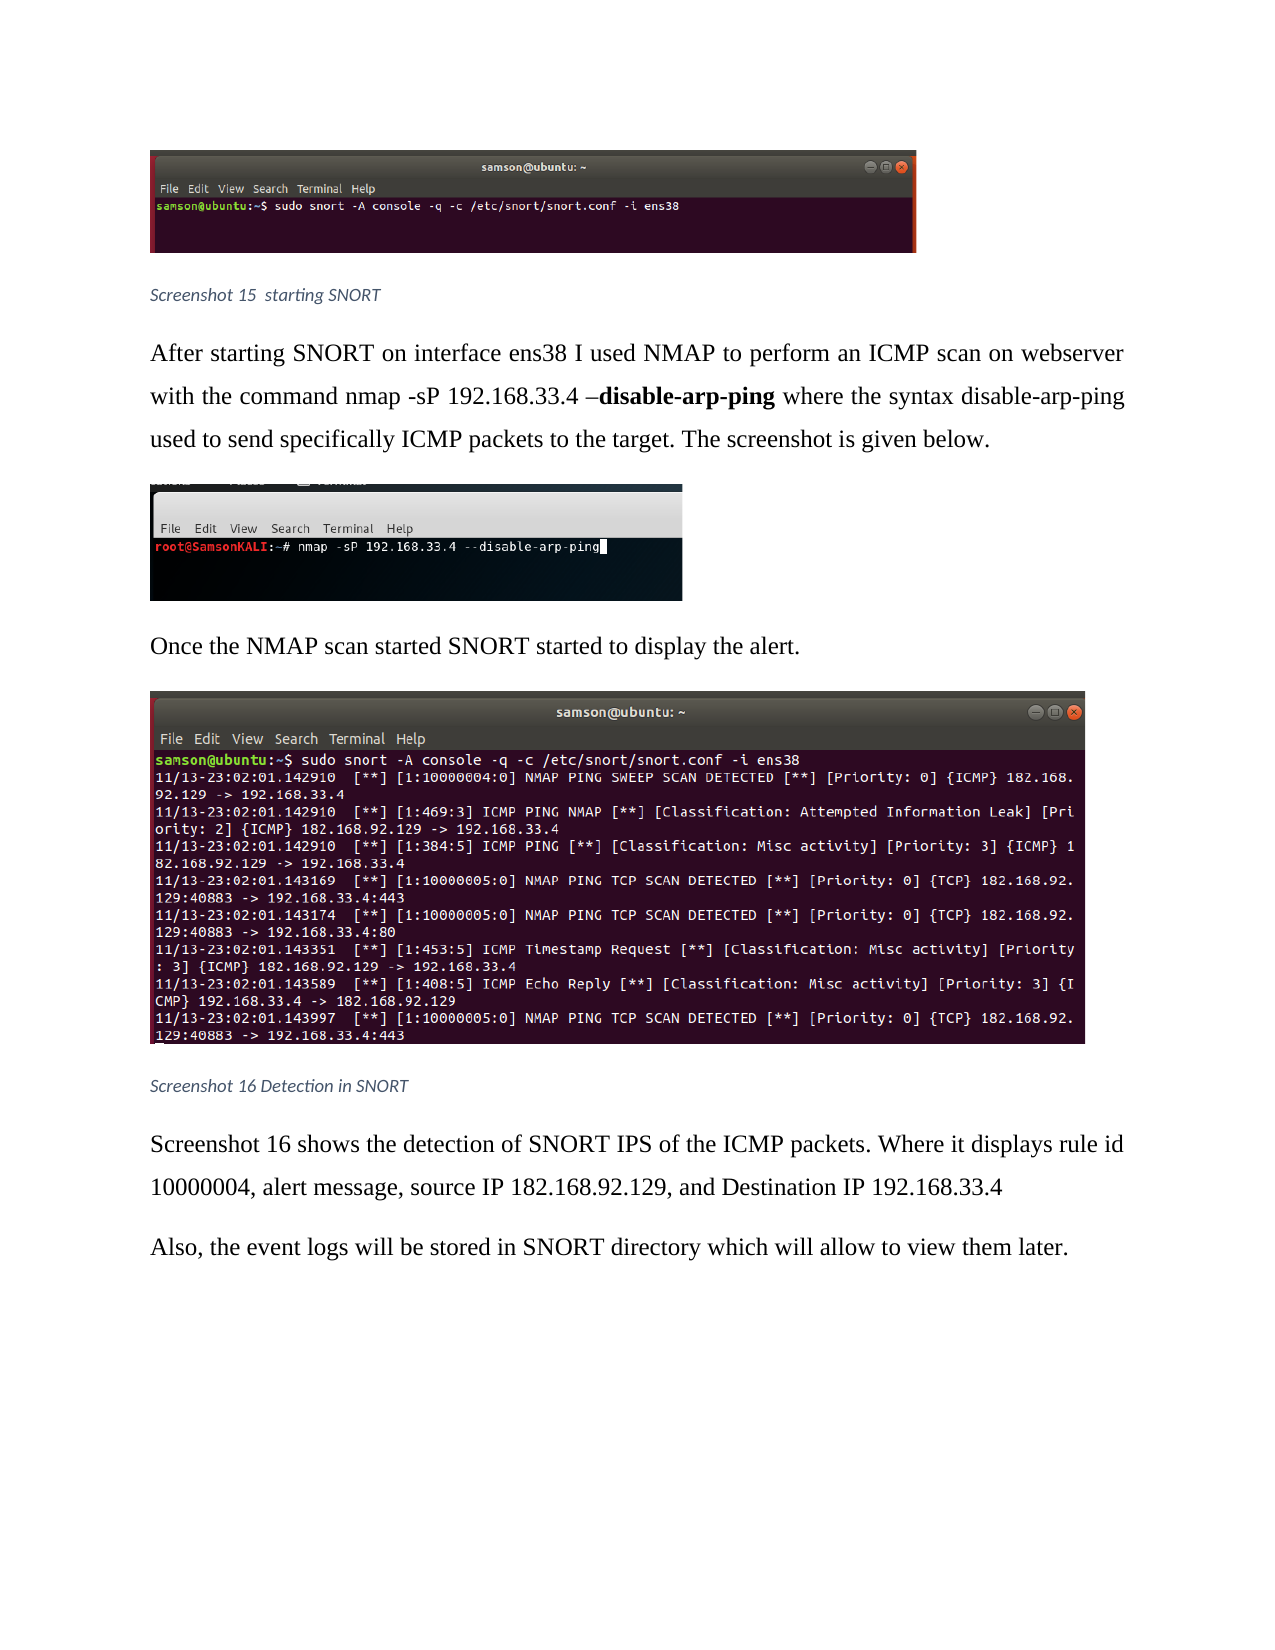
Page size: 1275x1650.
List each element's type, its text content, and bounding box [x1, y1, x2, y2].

text Screenshot 15 starting SNORT [150, 283, 1125, 306]
text After starting SNORT on interface ens38 I used NMAP to perform an ICMP scan on webserver with the command nmap -sP 192.168.33.4 –disable-arp-ping where the syntax disable-arp-ping used to send specifically ICMP packets to the target. The screenshot is given below. [150, 338, 1125, 453]
picture [150, 484, 683, 601]
picture [150, 150, 917, 253]
text Screenshot 16 shows the detection of SNORT IPS of the ICMP packets. Where it displays rule id 10000004, alert message, source IP 182.168.92.129, and Destination IP 192.168.33.4 [150, 1129, 1125, 1201]
text Also, the event logs will be stored in SNORT directory which will allow to view them later. [150, 1232, 1125, 1261]
text Screenshot 16 Detection in SNORT [150, 1074, 1125, 1097]
text Once the NMAP scan started SNORT started to display the alert. [150, 631, 1125, 660]
picture [150, 691, 1086, 1044]
